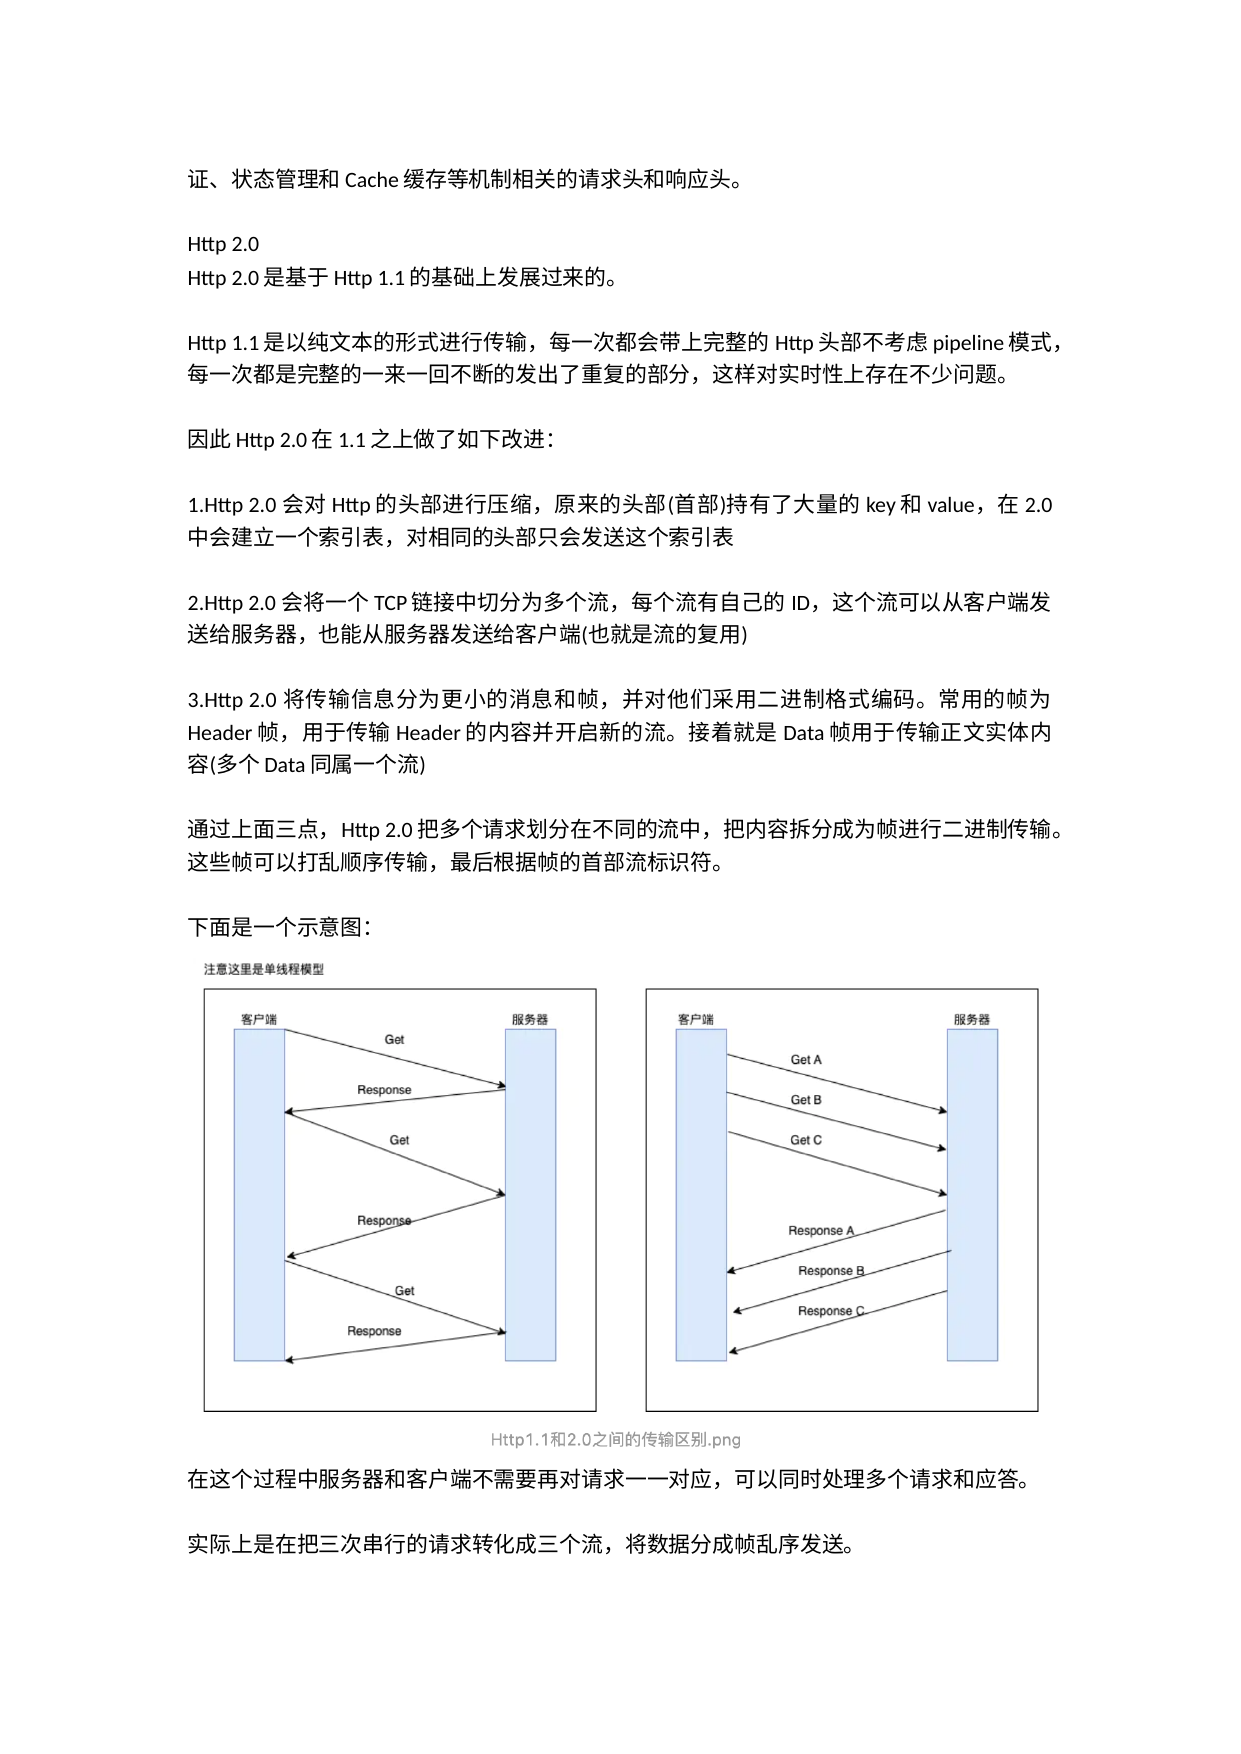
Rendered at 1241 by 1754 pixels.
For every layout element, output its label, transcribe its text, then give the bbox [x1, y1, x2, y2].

list 实际上是在把三次串行的请求转化成三个流，将数据分成帧乱序发送。 [187, 1527, 1053, 1559]
list 1.Http 2.0 会对Http的头部进行压缩，原来的头部(首部)持有了大量的key和value，在2.0中会建立一个索引表，对相同的头部只会发送这个索引表 [187, 487, 1053, 552]
list 通过上面三点，Http 2.0把多个请求划分在不同的流中，把内容拆分成为帧进行二进制传输。这些帧可以打乱顺序传输，最后根据帧的首部流标识符。 [187, 812, 1053, 877]
list 在这个过程中服务器和客户端不需要再对请求一一对应，可以同时处理多个请求和应答。 [187, 1462, 1053, 1494]
list 3.Http 2.0 将传输信息分为更小的消息和帧，并对他们采用二进制格式编码。常用的帧为Header帧，用于传输Header的内容并开启新的流。接着就是Data帧用于传输正文实体内容(多个Data同属一个流) [187, 682, 1053, 779]
list 2.Http 2.0 会将一个TCP链接中切分为多个流，每个流有自己的ID，这个流可以从客户端发送给服务器，也能从服务器发送给客户端(也就是流的复用) [187, 584, 1053, 649]
list 因此Http 2.0在1.1之上做了如下改进： [187, 422, 1053, 454]
list 下面是一个示意图： [187, 909, 1053, 942]
list Http 2.0 [187, 227, 1053, 259]
list Http 2.0是基于Http 1.1的基础上发展过来的。 [187, 259, 1053, 292]
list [187, 162, 1053, 194]
picture [187, 942, 1052, 1459]
list Http 1.1是以纯文本的形式进行传输，每一次都会带上完整的Http头部不考虑pipeline模式，每一次都是完整的一来一回不断的发出了重复的部分，这样对实时性上存在不少问题。 [187, 324, 1053, 389]
